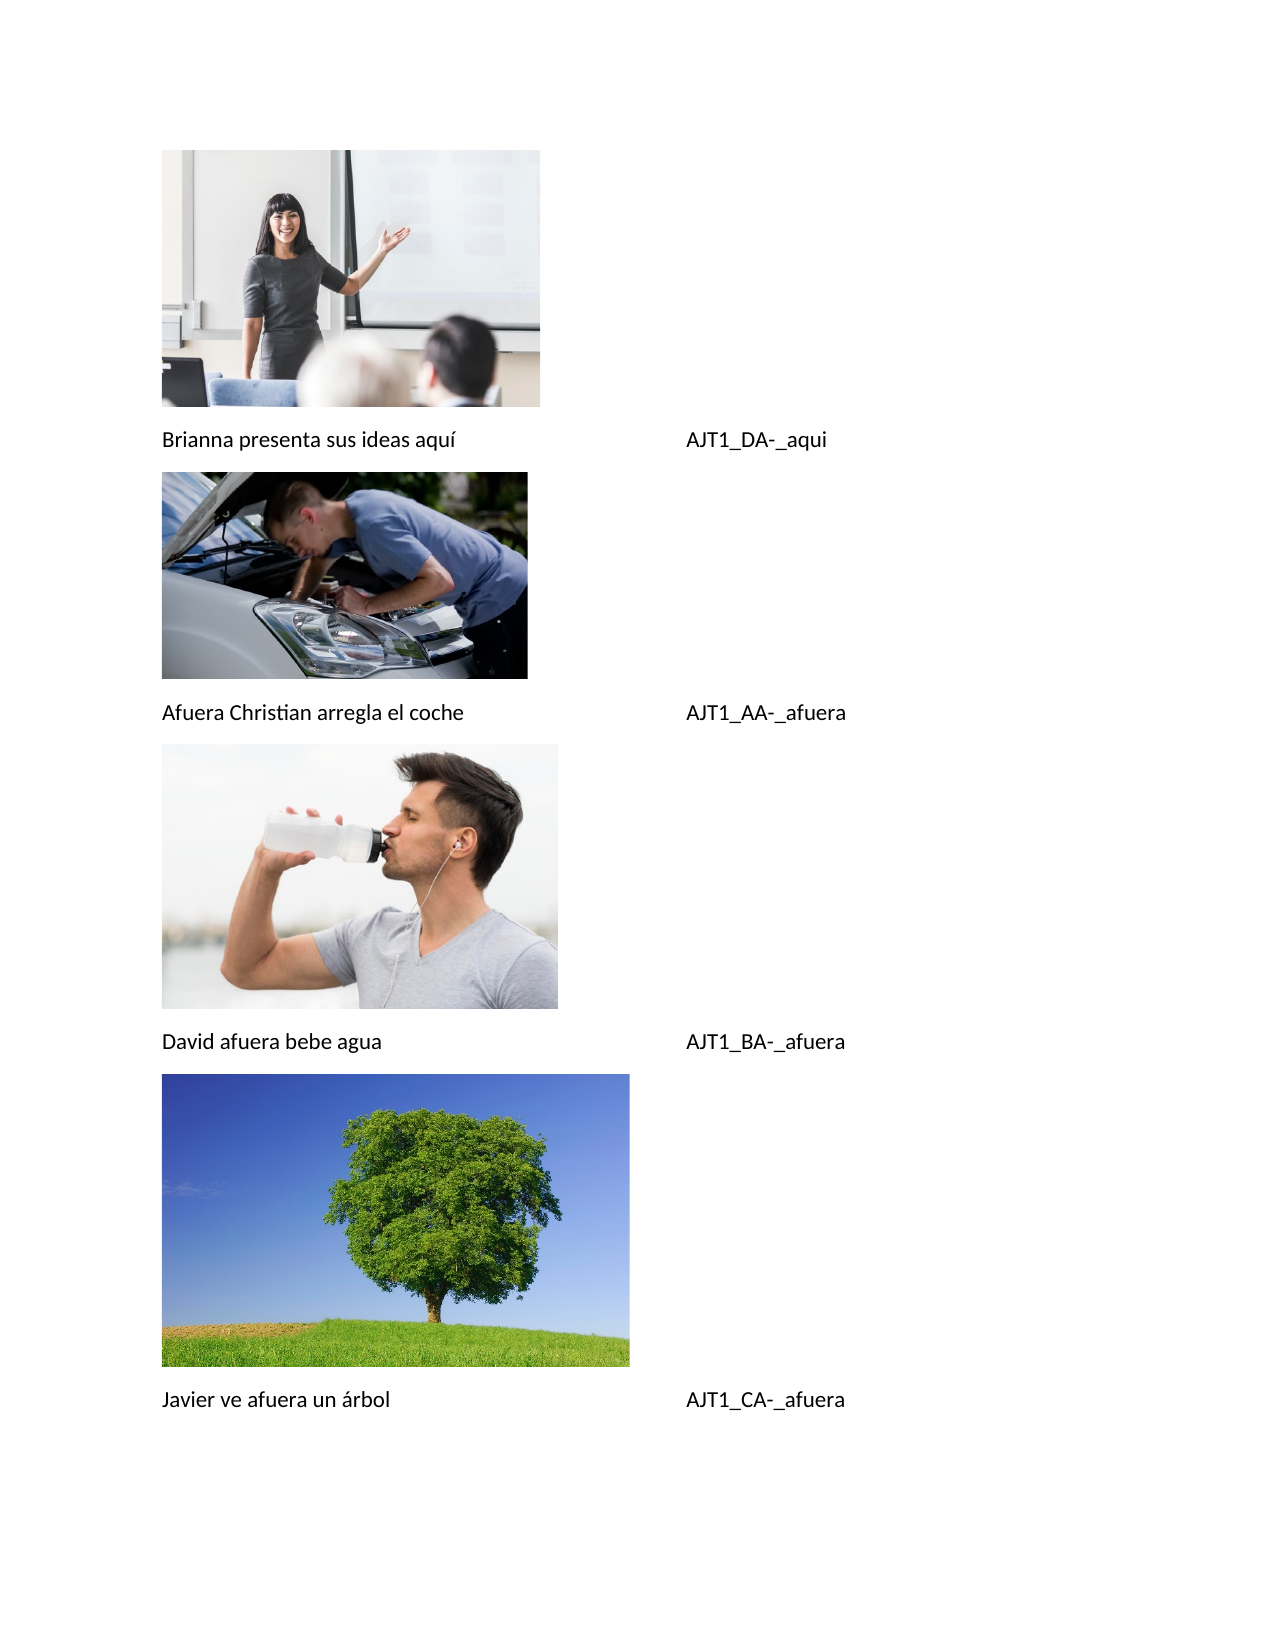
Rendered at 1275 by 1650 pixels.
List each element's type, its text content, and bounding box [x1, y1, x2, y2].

picture [161, 744, 558, 1009]
picture [161, 150, 540, 407]
text Brianna presenta sus ideas aquí AJT1_DA-_aqui [162, 426, 1125, 454]
text Javier ve afuera un árbol AJT1_CA-_afuera [162, 1385, 1125, 1413]
text David afuera bebe agua AJT1_BA-_afuera [162, 1027, 1125, 1055]
text Afuera Christian arregla el coche AJT1_AA-_afuera [162, 698, 1125, 726]
picture [161, 1074, 630, 1367]
picture [161, 472, 528, 679]
